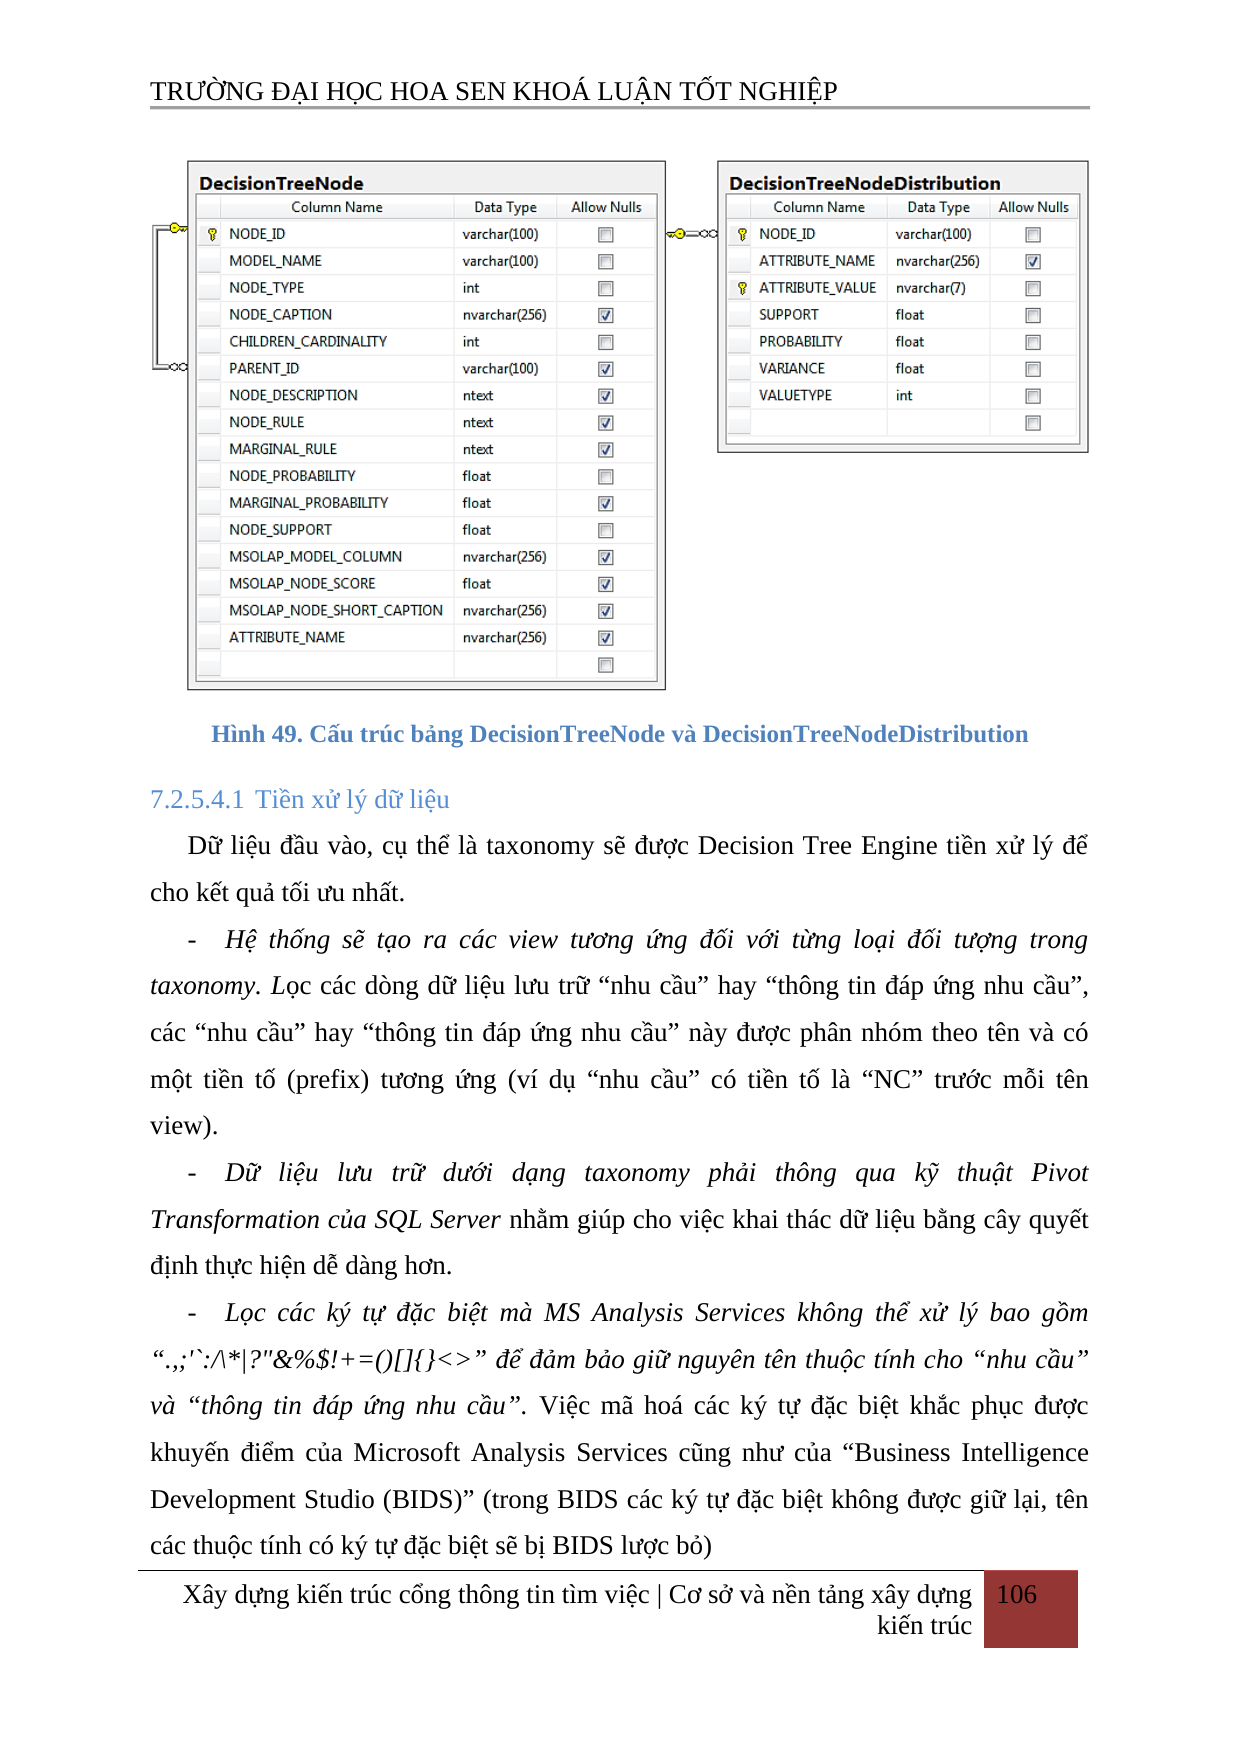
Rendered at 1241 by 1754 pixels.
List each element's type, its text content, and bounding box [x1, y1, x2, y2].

list Lọc các ký tự đặc biệt mà MS Analysis Services không thể xử lý bao gồm “.,;'`:/\*|?"&%$!+=()[]{}<>” để đảm bảo giữ nguyên tên thuộc tính cho “nhu cầu” và “thông tin đáp ứng nhu cầu”. Việc mã hoá các ký tự đặc biệt khắc phục được khuyến điểm của Microsoft Analysis Services cũng như của “Business Intelligence Development Studio (BIDS)” (trong BIDS các ký tự đặc biệt không được giữ lại, tên các thuộc tính có ký tự đặc biệt sẽ bị BIDS lược bỏ) [150, 1296, 1090, 1561]
picture [150, 149, 1091, 702]
subtitle Tiền xử lý dữ liệu [150, 783, 1090, 814]
list Hệ thống sẽ tạo ra các view tương ứng đối với từng loại đối tượng trong taxonomy. Lọc các dòng dữ liệu lưu trữ “nhu cầu” hay “thông tin đáp ứng nhu cầu”, các “nhu cầu” hay “thông tin đáp ứng nhu cầu” này được phân nhóm theo tên và có một tiền tố (prefix) tương ứng (ví dụ “nhu cầu” có tiền tố là “NC” trước mỗi tên view). [150, 923, 1090, 1141]
text Hình 49. Cấu trúc bảng DecisionTreeNode và DecisionTreeNodeDistribution [150, 719, 1090, 747]
text Dữ liệu đầu vào, cụ thể là taxonomy sẽ được Decision Tree Engine tiền xử lý để cho kết quả tối ưu nhất. [150, 829, 1090, 907]
list Dữ liệu lưu trữ dưới dạng taxonomy phải thông qua kỹ thuật Pivot Transformation của SQL Server nhằm giúp cho việc khai thác dữ liệu bằng cây quyết định thực hiện dễ dàng hơn. [150, 1156, 1090, 1281]
